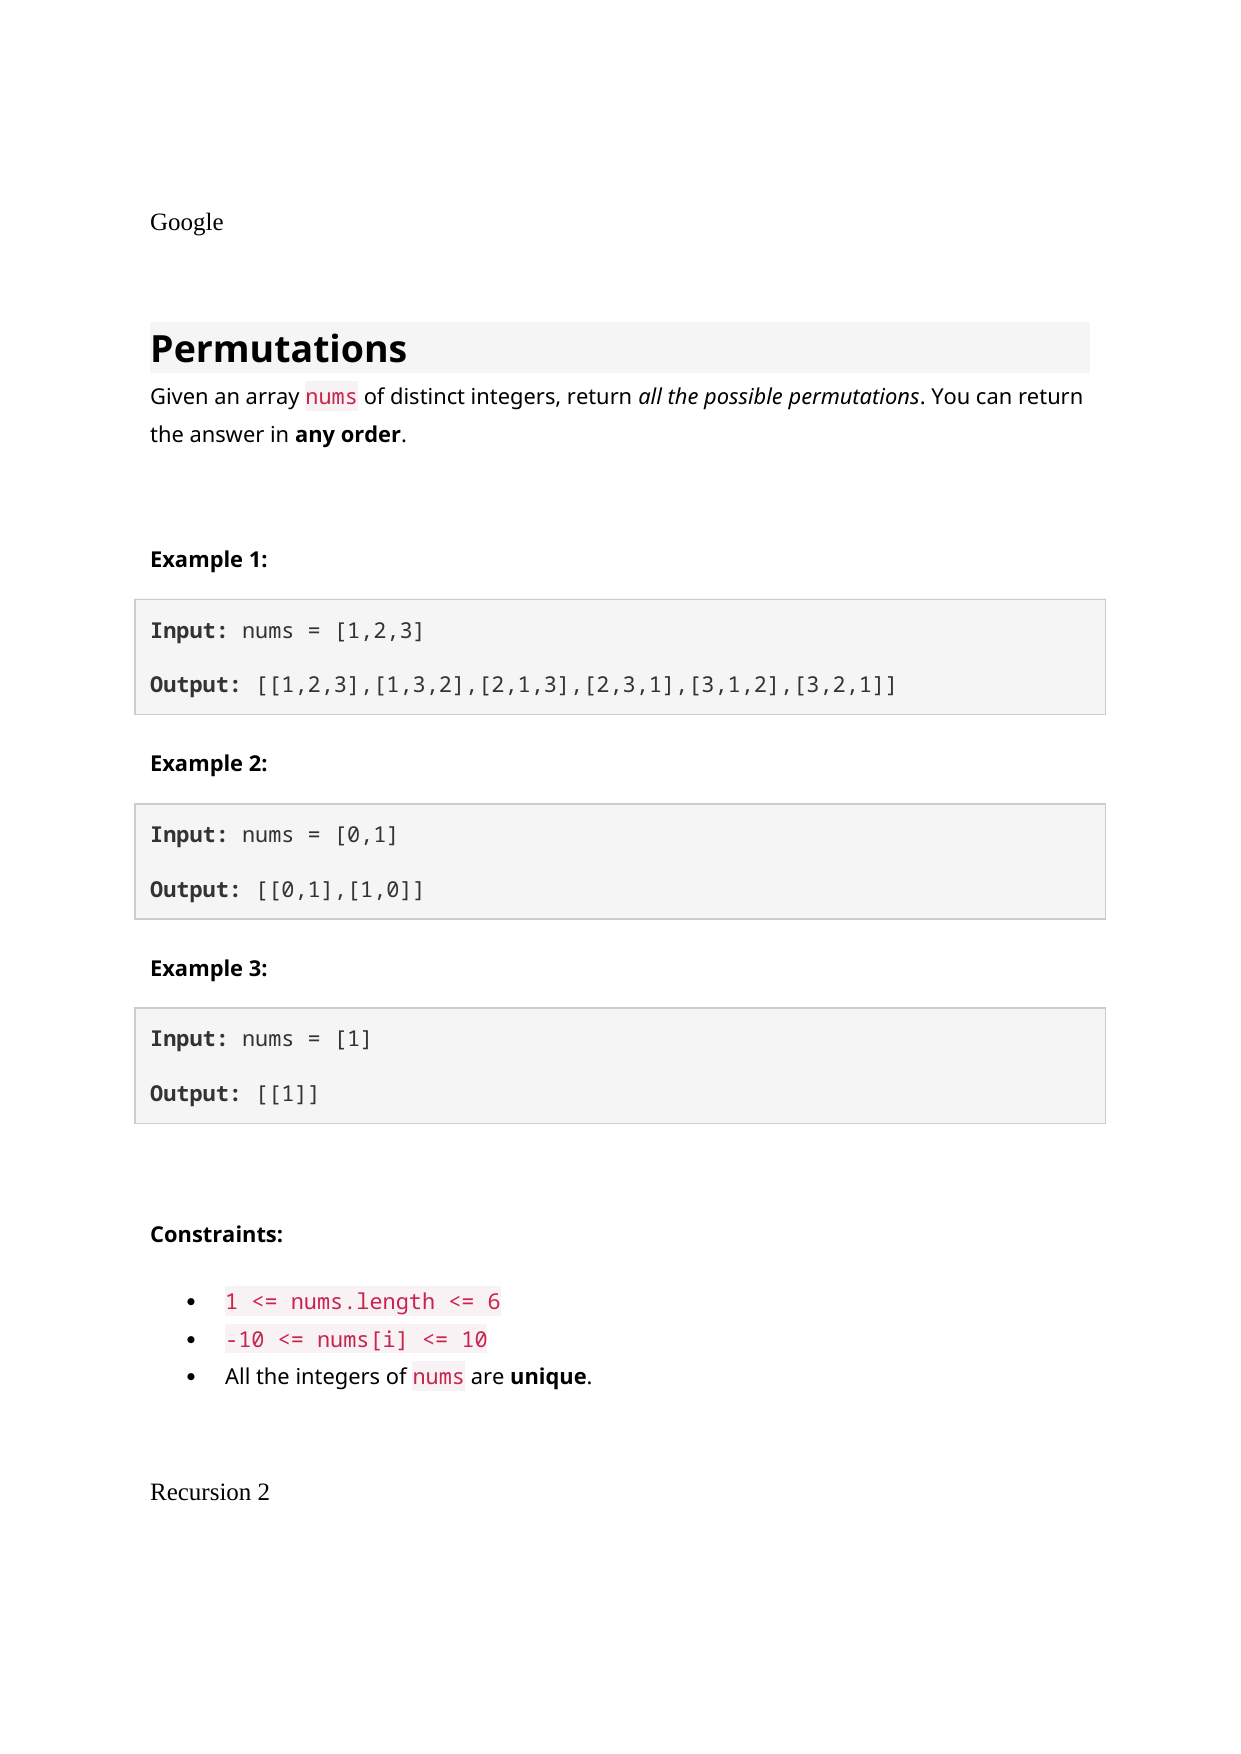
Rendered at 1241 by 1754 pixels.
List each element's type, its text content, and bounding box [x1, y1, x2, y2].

text Input: nums = [1] [136, 1009, 1105, 1053]
list 1 <= nums.length <= 6 [187, 1278, 1090, 1316]
list -10 <= nums[i] <= 10 [187, 1316, 1090, 1353]
text Google [150, 207, 1090, 236]
text Input: nums = [1,2,3] [136, 600, 1105, 644]
text Example 2: [150, 740, 1090, 778]
text Input: nums = [0,1] [136, 805, 1105, 849]
text Permutations [150, 322, 1090, 373]
text Output: [[1]] [136, 1062, 1105, 1123]
text Given an array nums of distinct integers, return all the possible permutations. You can return the answer in any order. [150, 373, 1090, 448]
text Output: [[0,1],[1,0]] [136, 858, 1105, 918]
list All the integers of nums are unique. [187, 1353, 1090, 1391]
text Example 3: [150, 945, 1090, 982]
text Constraints: [150, 1212, 1090, 1249]
text Recursion 2 [150, 1477, 1090, 1506]
text Output: [[1,2,3],[1,3,2],[2,1,3],[2,3,1],[3,1,2],[3,2,1]] [136, 653, 1105, 714]
text Example 1: [150, 536, 1090, 573]
